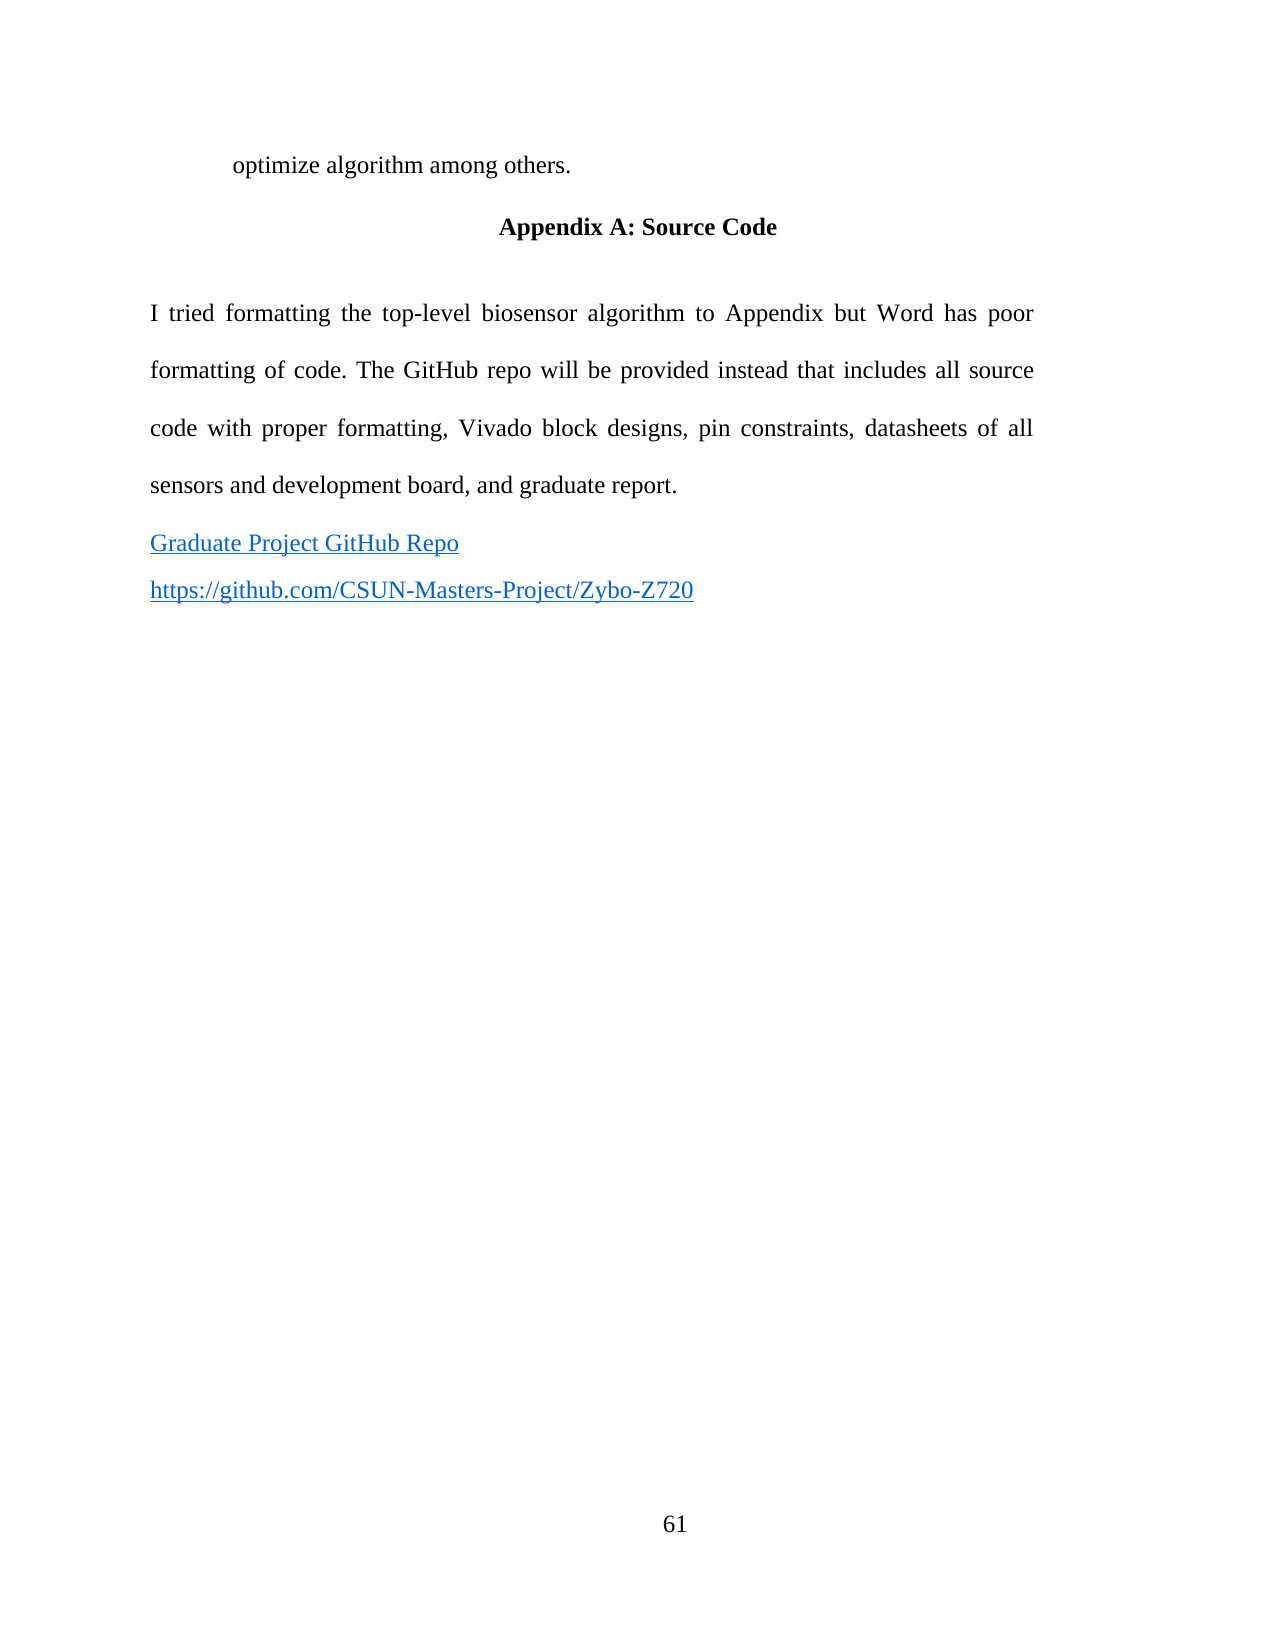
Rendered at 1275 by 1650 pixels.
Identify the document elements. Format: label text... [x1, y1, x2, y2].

text I tried formatting the top-level biosensor algorithm to Appendix but Word has poor formatting of code. The GitHub repo will be provided instead that includes all source code with proper formatting, Vivado block designs, pin constraints, datasheets of all sensors and development board, and graduate report. [150, 298, 1035, 499]
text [232, 150, 1035, 179]
text Graduate Project GitHub Repo [150, 528, 1125, 557]
text https://github.com/CSUN-Masters-Project/Zybo-Z720 [150, 576, 1125, 604]
subtitle Appendix A: Source Code [294, 212, 981, 240]
